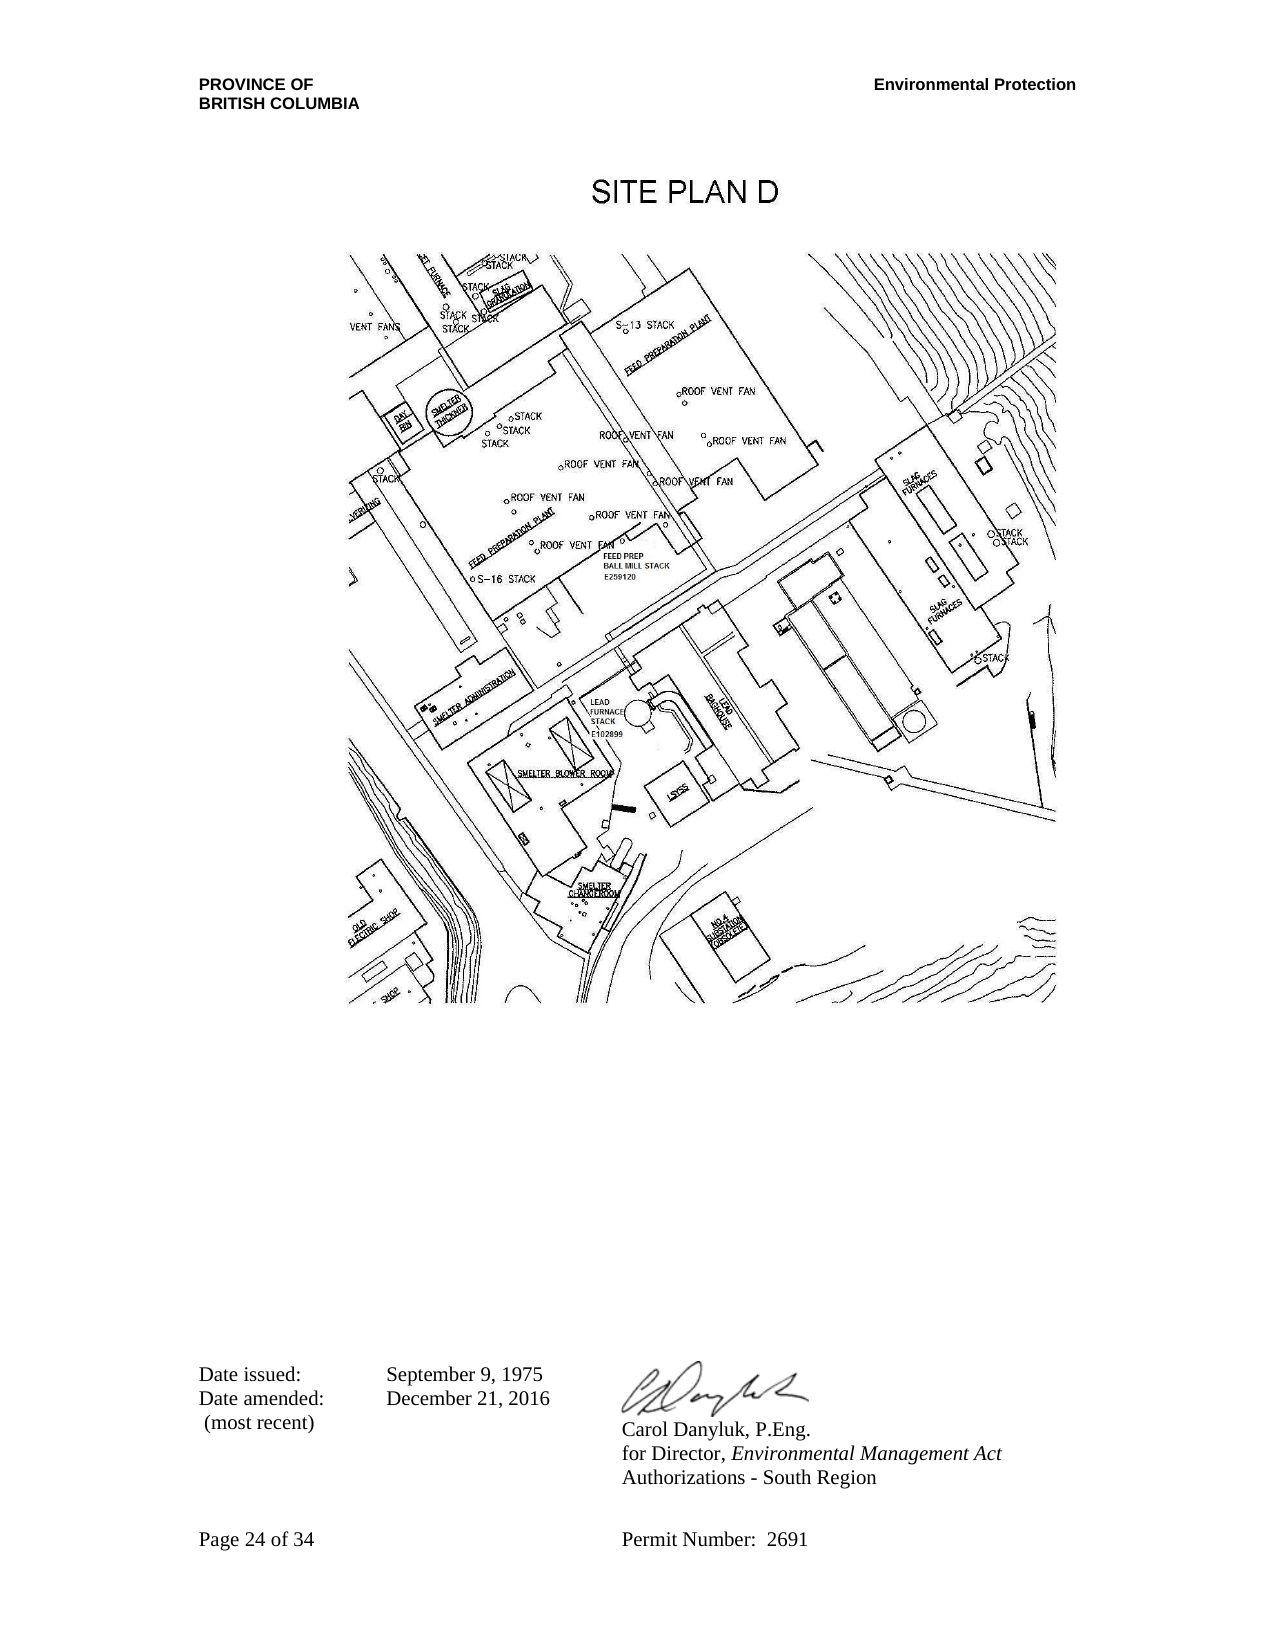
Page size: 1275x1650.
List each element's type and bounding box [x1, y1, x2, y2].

picture [128, 150, 1223, 1030]
picture [621, 1361, 809, 1417]
